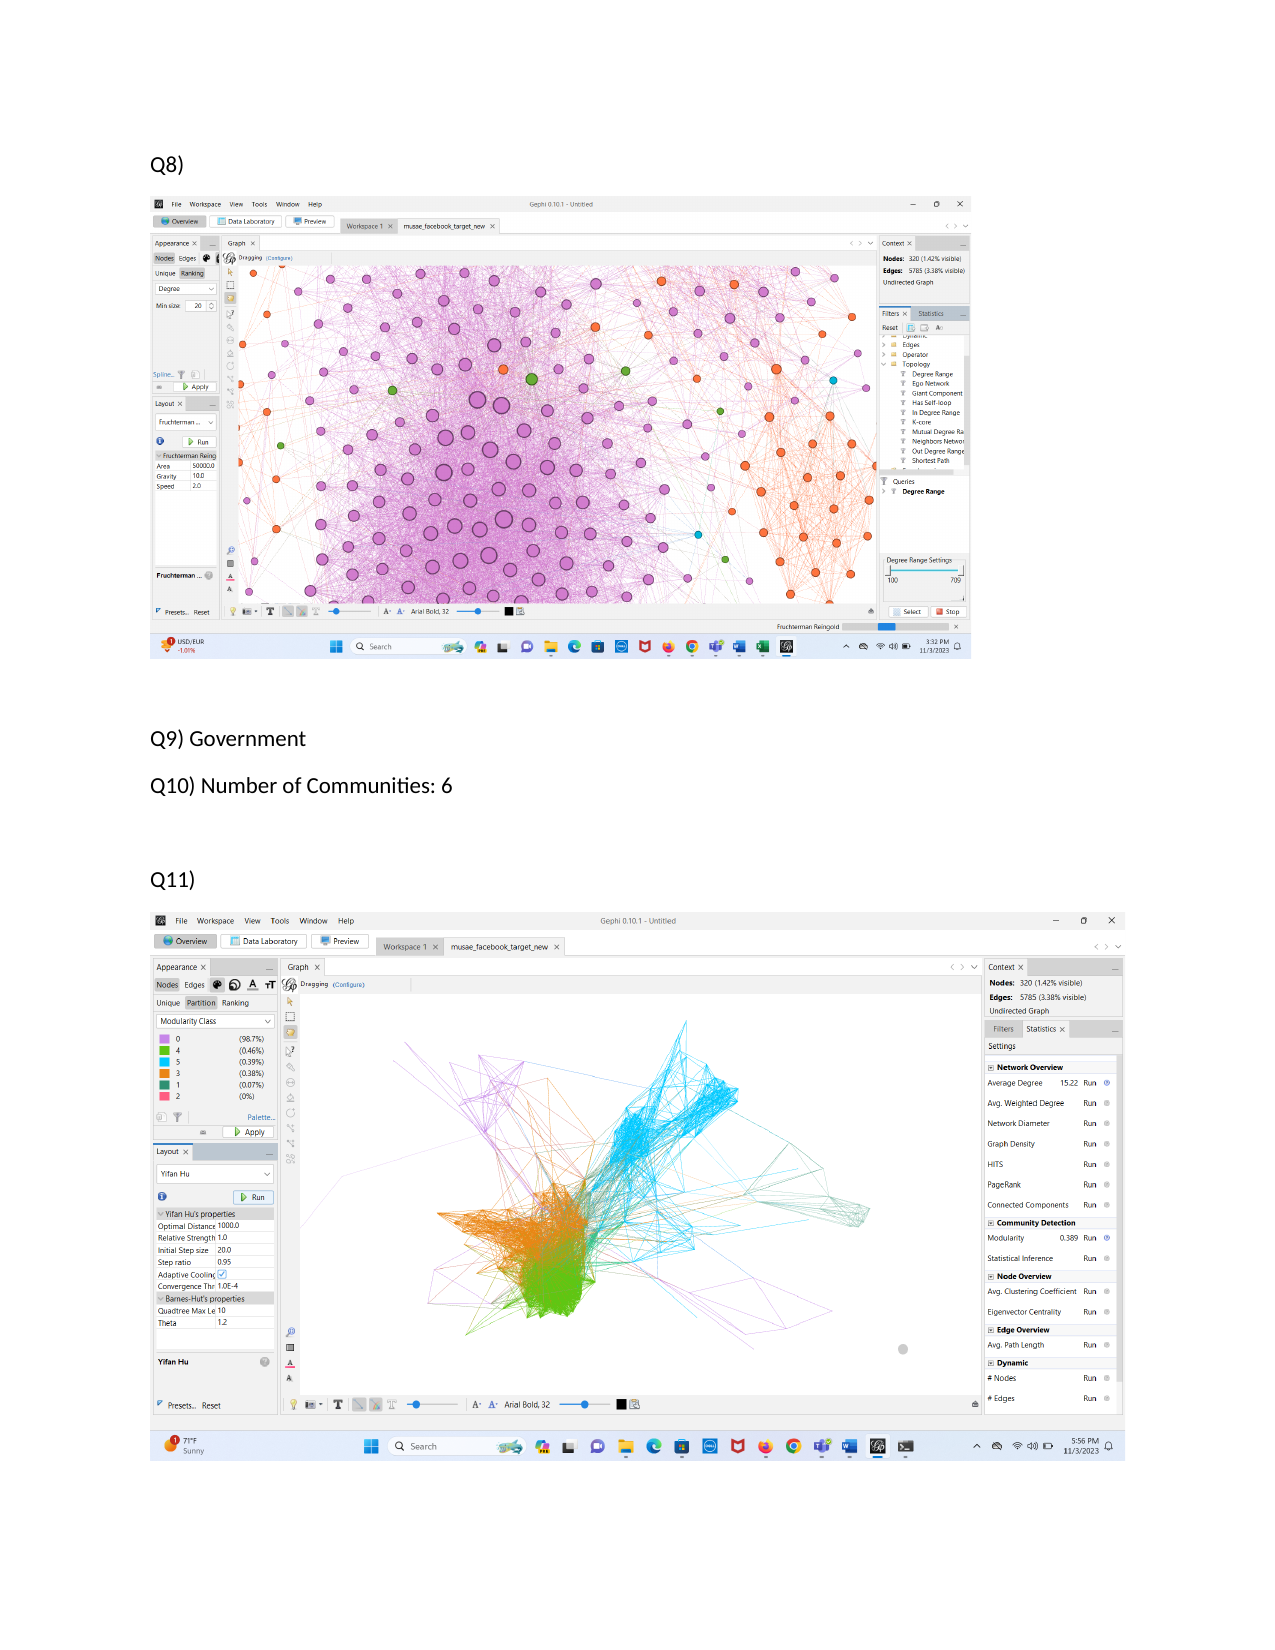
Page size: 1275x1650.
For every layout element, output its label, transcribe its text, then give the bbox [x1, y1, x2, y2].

text Q11) [150, 865, 1125, 893]
text Q9) Government [150, 724, 1125, 753]
text Q8) [150, 150, 1125, 178]
text Q10) Number of Communities: 6 [150, 771, 1125, 799]
picture [150, 196, 972, 659]
picture [150, 912, 1125, 1461]
